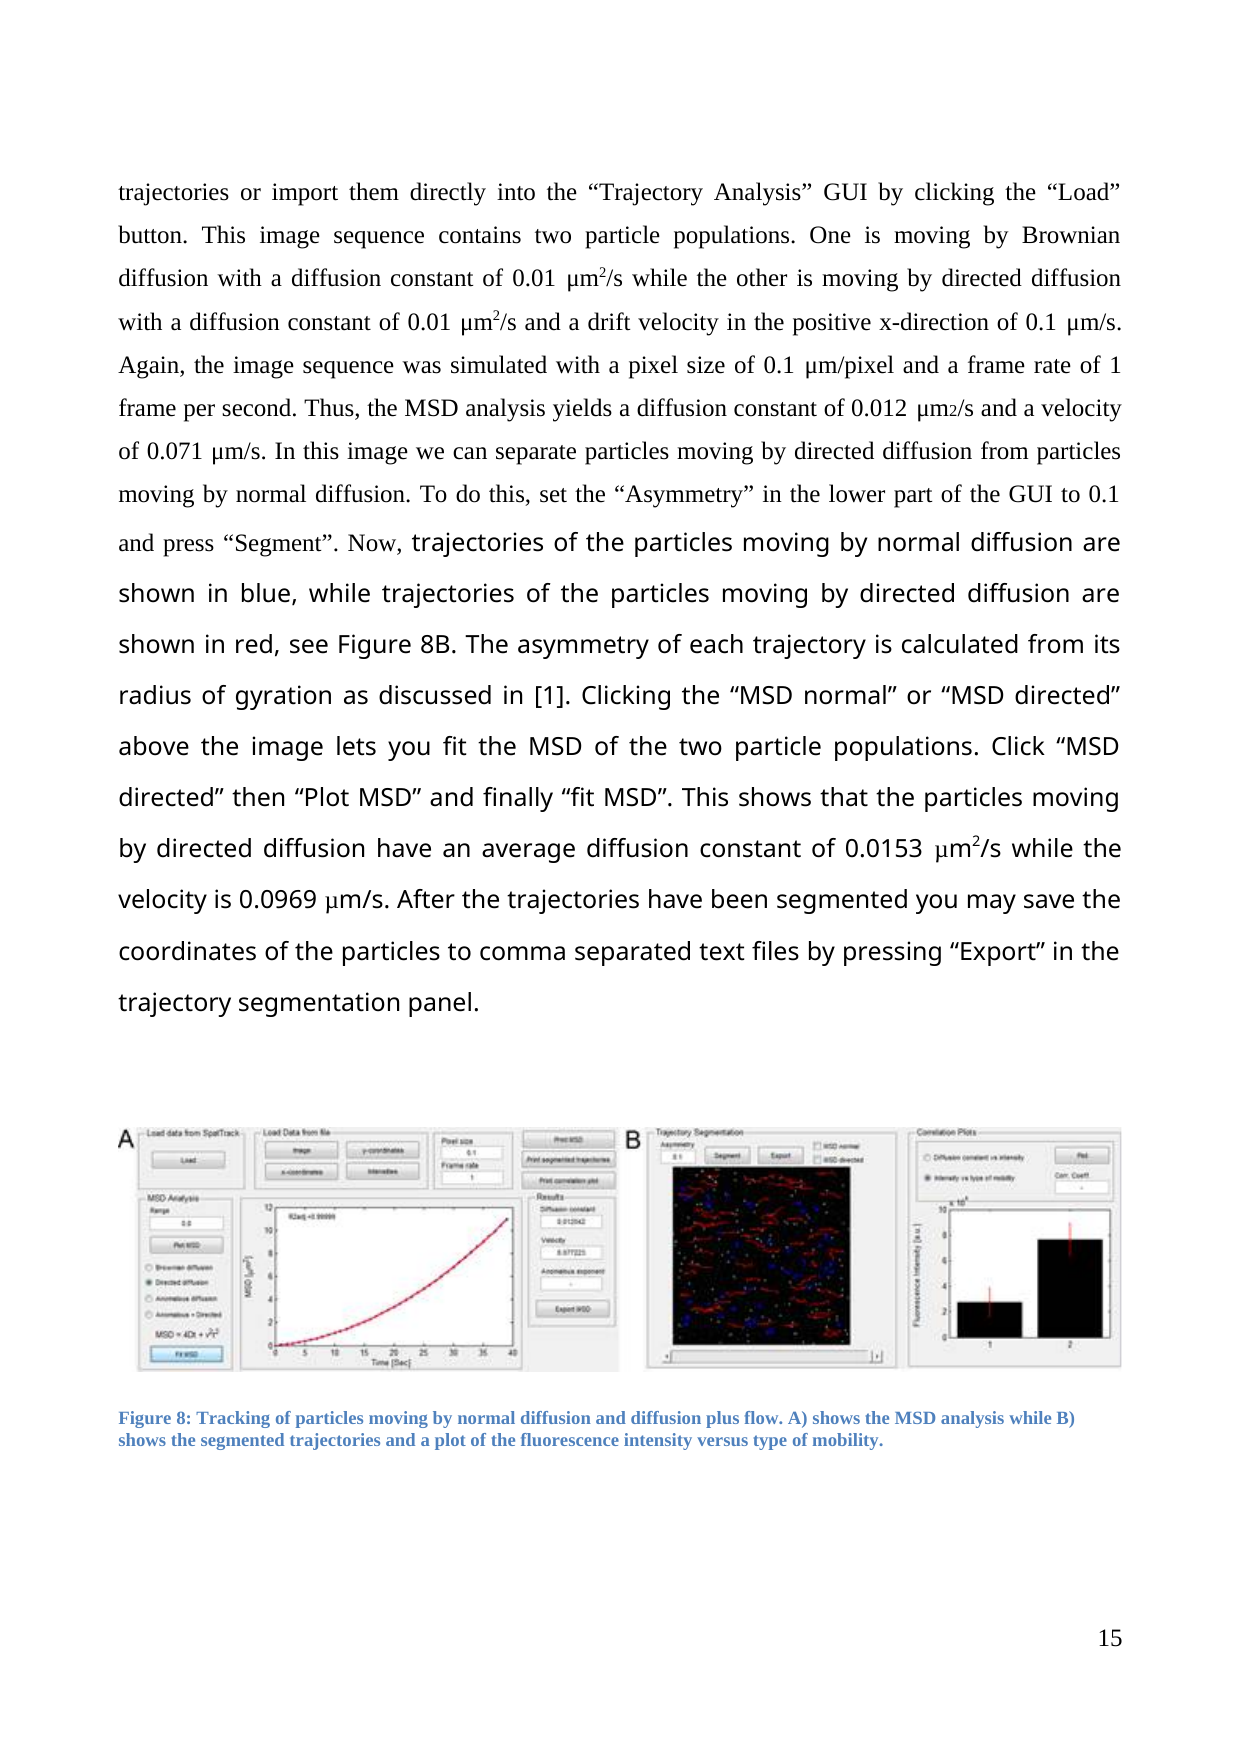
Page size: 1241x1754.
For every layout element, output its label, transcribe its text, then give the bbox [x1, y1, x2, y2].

picture [118, 1127, 1122, 1372]
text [118, 177, 1122, 1018]
